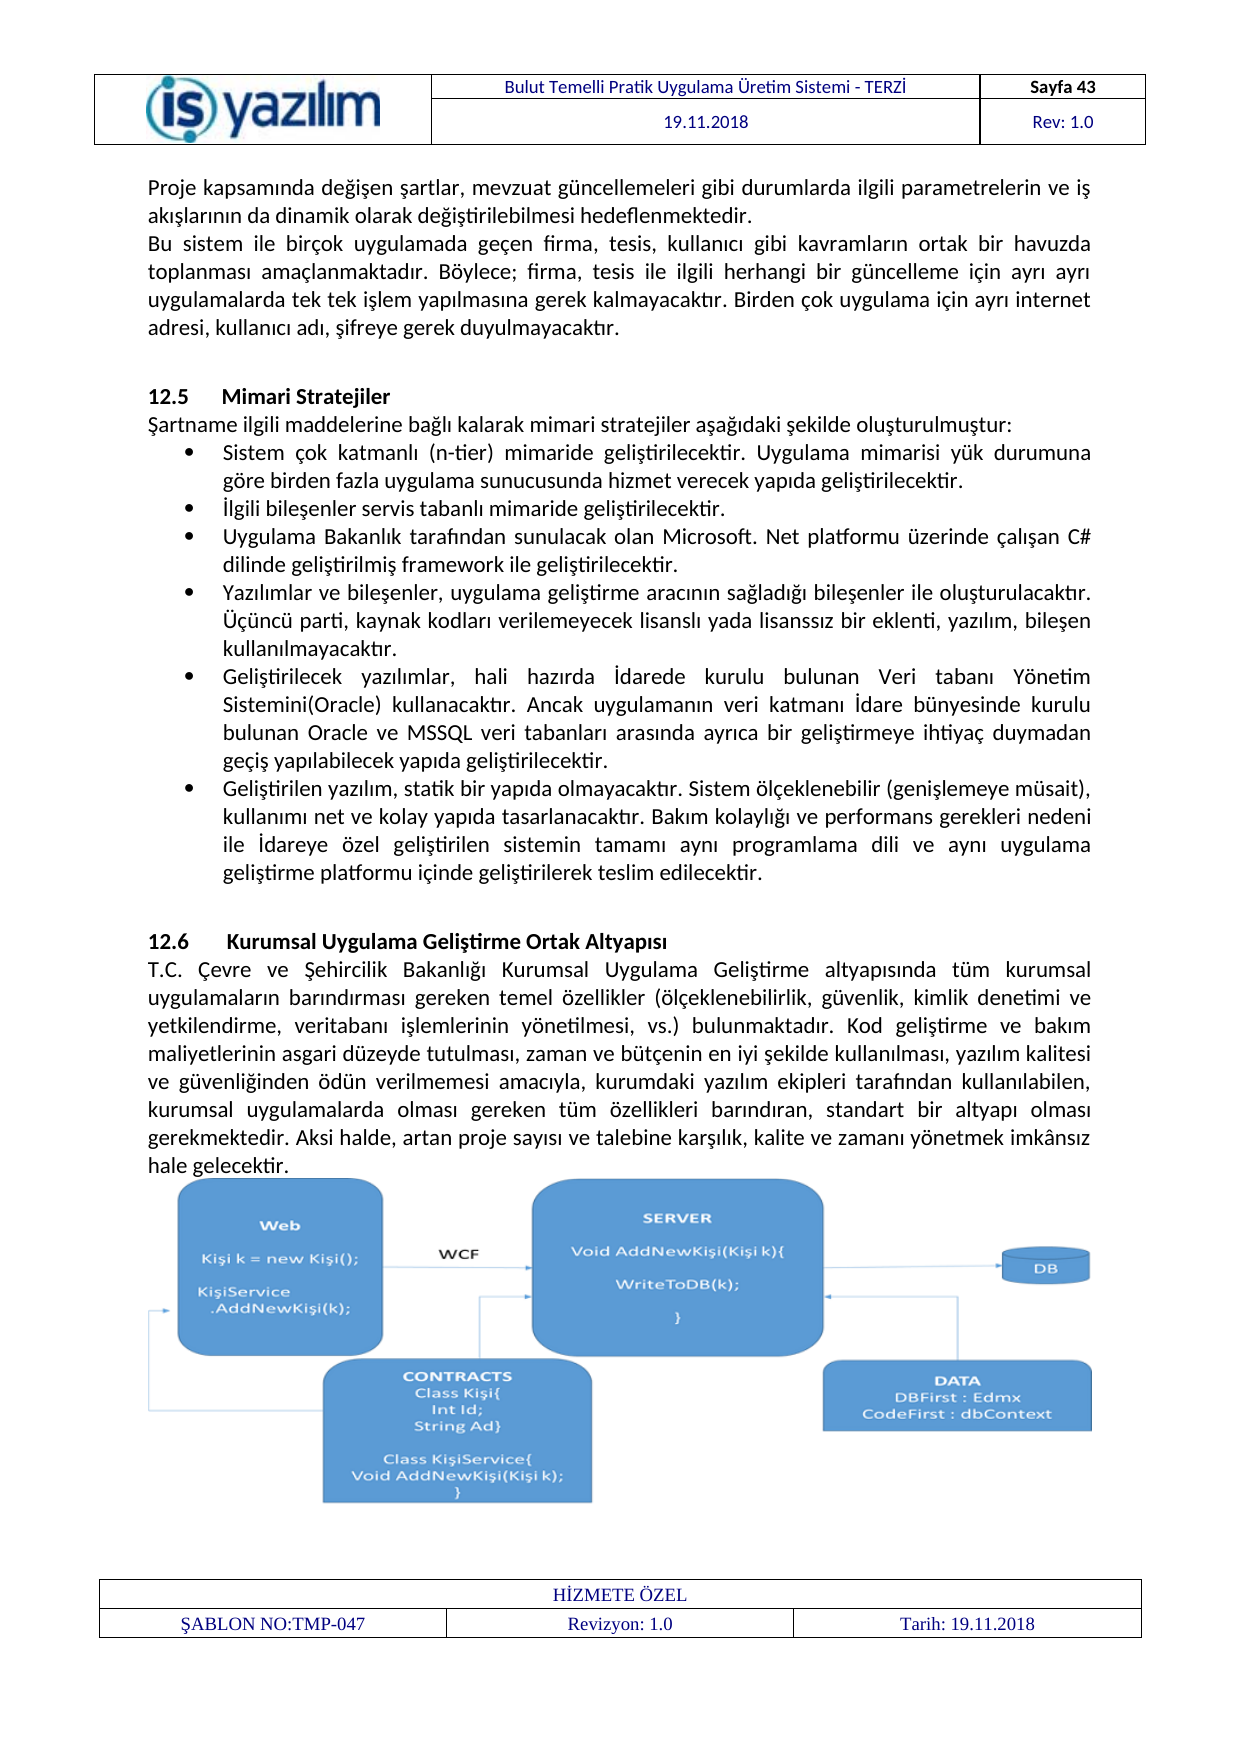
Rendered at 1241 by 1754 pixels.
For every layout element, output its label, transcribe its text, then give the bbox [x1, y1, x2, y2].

text Proje kapsamında değişen şartlar, mevzuat güncellemeleri gibi durumlarda ilgili parametrelerin ve iş akışlarının da dinamik olarak değiştirilebilmesi hedeflenmektedir. [148, 173, 1093, 229]
text Bu sistem ile birçok uygulamada geçen firma, tesis, kullanıcı gibi kavramların ortak bir havuzda toplanması amaçlanmaktadır. Böylece; firma, tesis ile ilgili herhangi bir güncelleme için ayrı ayrı uygulamalarda tek tek işlem yapılmasına gerek kalmayacaktır. Birden çok uygulama için ayrı internet adresi, kullanıcı adı, şifreye gerek duyulmayacaktır. [148, 229, 1093, 341]
picture [146, 75, 380, 143]
picture [148, 1178, 1092, 1509]
list Sistem çok katmanlı (n-tier) mimaride geliştirilecektir. Uygulama mimarisi yük durumuna göre birden fazla uygulama sunucusunda hizmet verecek yapıda geliştirilecektir. [185, 438, 1093, 494]
text Şartname ilgili maddelerine bağlı kalarak mimari stratejiler aşağıdaki şekilde oluşturulmuştur: [148, 410, 1093, 438]
list Geliştirilen yazılım, statik bir yapıda olmayacaktır. Sistem ölçeklenebilir (genişlemeye müsait), kullanımı net ve kolay yapıda tasarlanacaktır. Bakım kolaylığı ve performans gerekleri nedeni ile İdareye özel geliştirilen sistemin tamamı aynı programlama dili ve aynı uygulama geliştirme platformu içinde geliştirilerek teslim edilecektir. [185, 774, 1093, 886]
subtitle Mimari Stratejiler [148, 382, 1093, 410]
list Yazılımlar ve bileşenler, uygulama geliştirme aracının sağladığı bileşenler ile oluşturulacaktır. Üçüncü parti, kaynak kodları verilemeyecek lisanslı yada lisanssız bir eklenti, yazılım, bileşen kullanılmayacaktır. [185, 578, 1093, 662]
subtitle Kurumsal Uygulama Geliştirme Ortak Altyapısı [148, 927, 1093, 955]
list Uygulama Bakanlık tarafından sunulacak olan Microsoft. Net platformu üzerinde çalışan C# dilinde geliştirilmiş framework ile geliştirilecektir. [185, 522, 1093, 578]
list Geliştirilecek yazılımlar, hali hazırda İdarede kurulu bulunan Veri tabanı Yönetim Sistemini(Oracle) kullanacaktır. Ancak uygulamanın veri katmanı İdare bünyesinde kurulu bulunan Oracle ve MSSQL veri tabanları arasında ayrıca bir geliştirmeye ihtiyaç duymadan geçiş yapılabilecek yapıda geliştirilecektir. [185, 662, 1093, 774]
list İlgili bileşenler servis tabanlı mimaride geliştirilecektir. [185, 494, 1093, 522]
text T.C. Çevre ve Şehircilik Bakanlığı Kurumsal Uygulama Geliştirme altyapısında tüm kurumsal uygulamaların barındırması gereken temel özellikler (ölçeklenebilirlik, güvenlik, kimlik denetimi ve yetkilendirme, veritabanı işlemlerinin yönetilmesi, vs.) bulunmaktadır. Kod geliştirme ve bakım maliyetlerinin asgari düzeyde tutulması, zaman ve bütçenin en iyi şekilde kullanılması, yazılım kalitesi ve güvenliğinden ödün verilmemesi amacıyla, kurumdaki yazılım ekipleri tarafından kullanılabilen, kurumsal uygulamalarda olması gereken tüm özellikleri barındıran, standart bir altyapı olması gerekmektedir. Aksi halde, artan proje sayısı ve talebine karşılık, kalite ve zamanı yönetmek imkânsız hale gelecektir. [148, 955, 1093, 1179]
